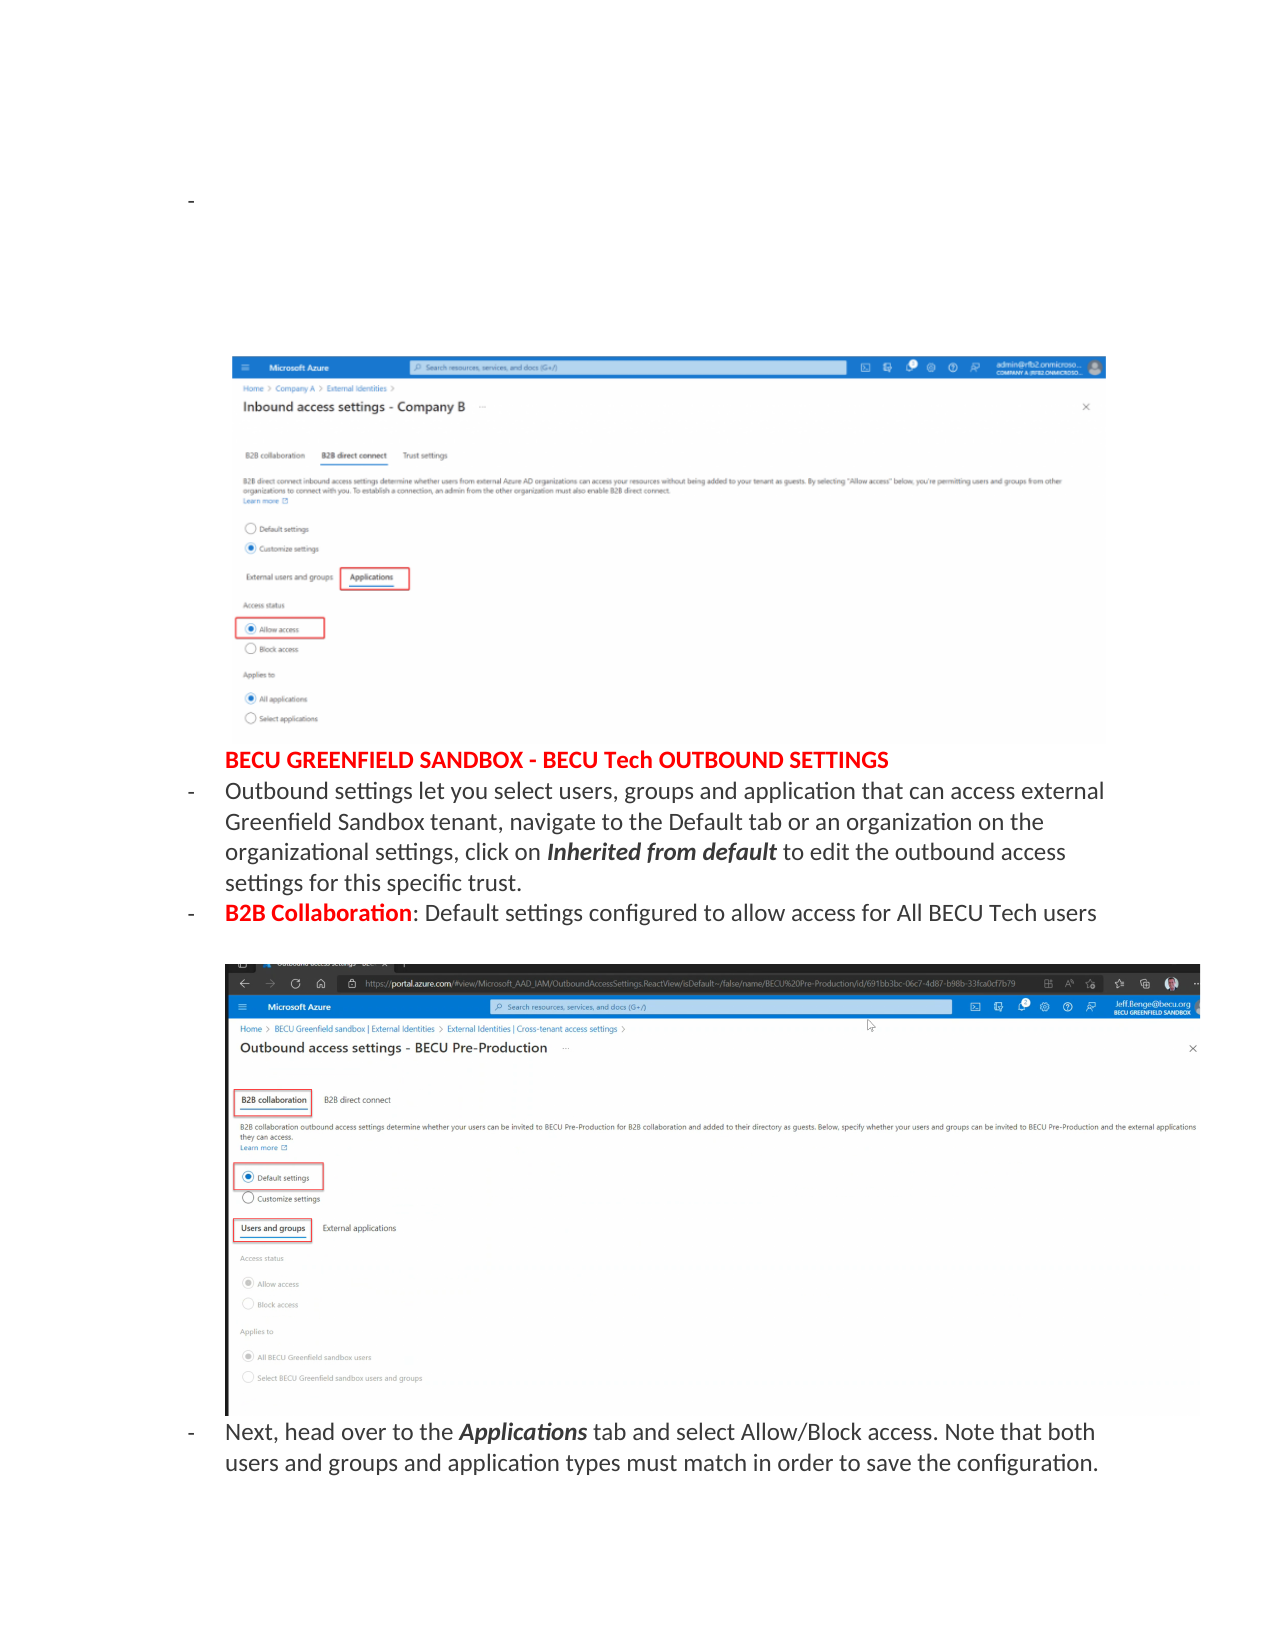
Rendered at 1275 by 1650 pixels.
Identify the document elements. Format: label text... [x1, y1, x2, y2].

list BECU GREENFIELD SANDBOX - BECU Tech OUTBOUND SETTINGS [225, 744, 543, 774]
list B2B Collaboration: Default settings configured to allow access for All BECU Tech users [187, 897, 1125, 929]
list Outbound settings let you select users, groups and application that can access external Greenfield Sandbox tenant, navigate to the Default tab or an organization on the organizational settings, click on Inherited from default to edit the outbound access settings for this specific trust. [187, 774, 1125, 897]
picture [225, 964, 1200, 1416]
list Next, head over to the Applications tab and select Allow/Block access. Note that both users and groups and application types must match in order to save the configuration. [187, 1416, 1125, 1477]
picture [225, 348, 1200, 744]
list BECU GREENFIELD SANDBOX - BECU Tech OUTBOUND SETTINGS [653, 744, 1125, 774]
